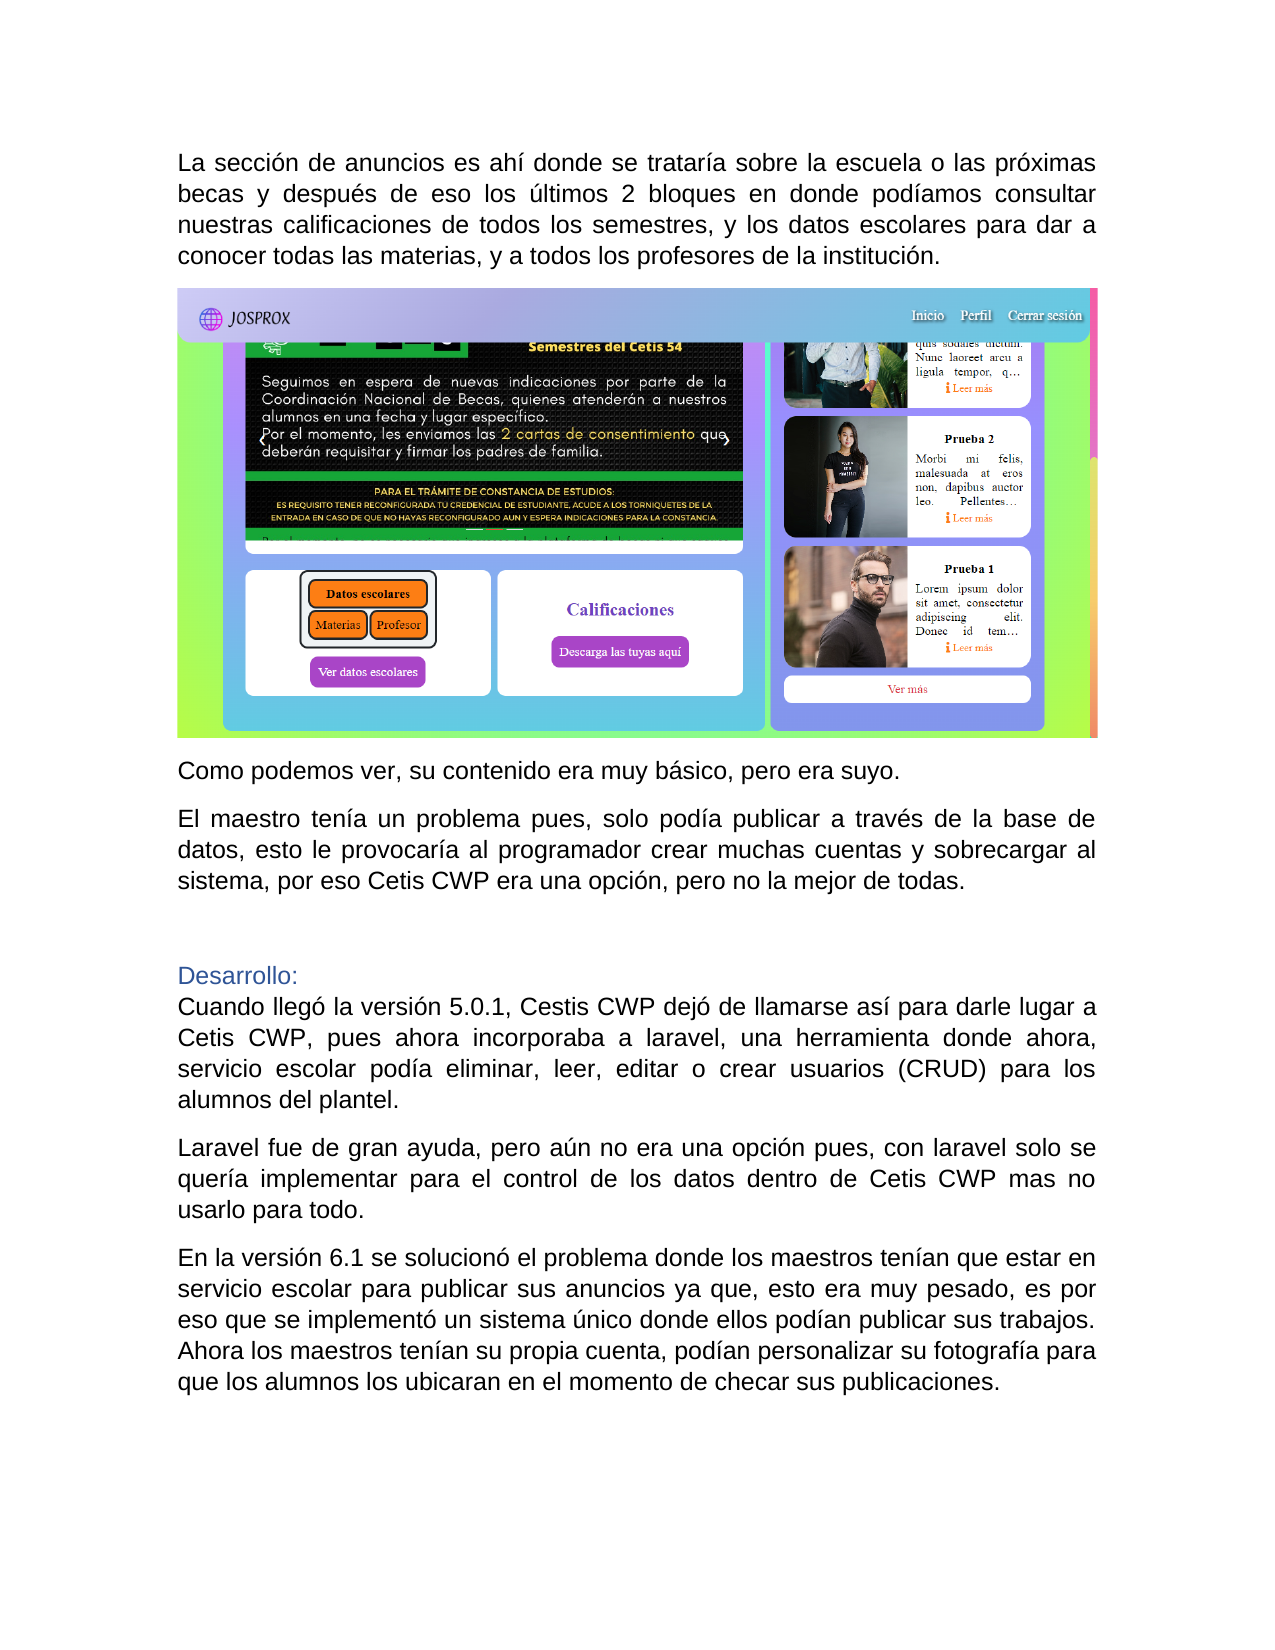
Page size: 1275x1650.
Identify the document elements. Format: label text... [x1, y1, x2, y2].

text El maestro tenía un problema pues, solo podía publicar a través de la base de datos, esto le provocaría al programador crear muchas cuentas y sobrecargar al sistema, por eso Cetis CWP era una opción, pero no la mejor de todas. [177, 804, 1098, 895]
text Laravel fue de gran ayuda, pero aún no era una opción pues, con laravel solo se quería implementar para el control de los datos dentro de Cetis CWP mas no usarlo para todo. [177, 1133, 1098, 1224]
text La sección de anuncios es ahí donde se trataría sobre la escuela o las próximas becas y después de eso los últimos 2 bloques en donde podíamos consultar nuestras calificaciones de todos los semestres, y los datos escolares para dar a conocer todas las materias, y a todos los profesores de la institución. [177, 148, 1098, 269]
text Cuando llegó la versión 5.0.1, Cestis CWP dejó de llamarse así para darle lugar a Cetis CWP, pues ahora incorporaba a laravel, una herramienta donde ahora, servicio escolar podía eliminar, leer, editar o crear usuarios (CRUD) para los alumnos del plantel. [177, 992, 1098, 1114]
text En la versión 6.1 se solucionó el problema donde los maestros tenían que estar en servicio escolar para publicar sus anuncios ya que, esto era muy pesado, es por eso que se implementó un sistema único donde ellos podían publicar sus trabajos. Ahora los maestros tenían su propia cuenta, podían personalizar su fotografía para que los alumnos los ubicaran en el momento de checar sus publicaciones. [177, 1243, 1098, 1396]
text Como podemos ver, su contenido era muy básico, pero era suyo. [177, 756, 1098, 785]
picture [177, 288, 1098, 738]
subtitle Desarrollo: [177, 961, 1098, 990]
